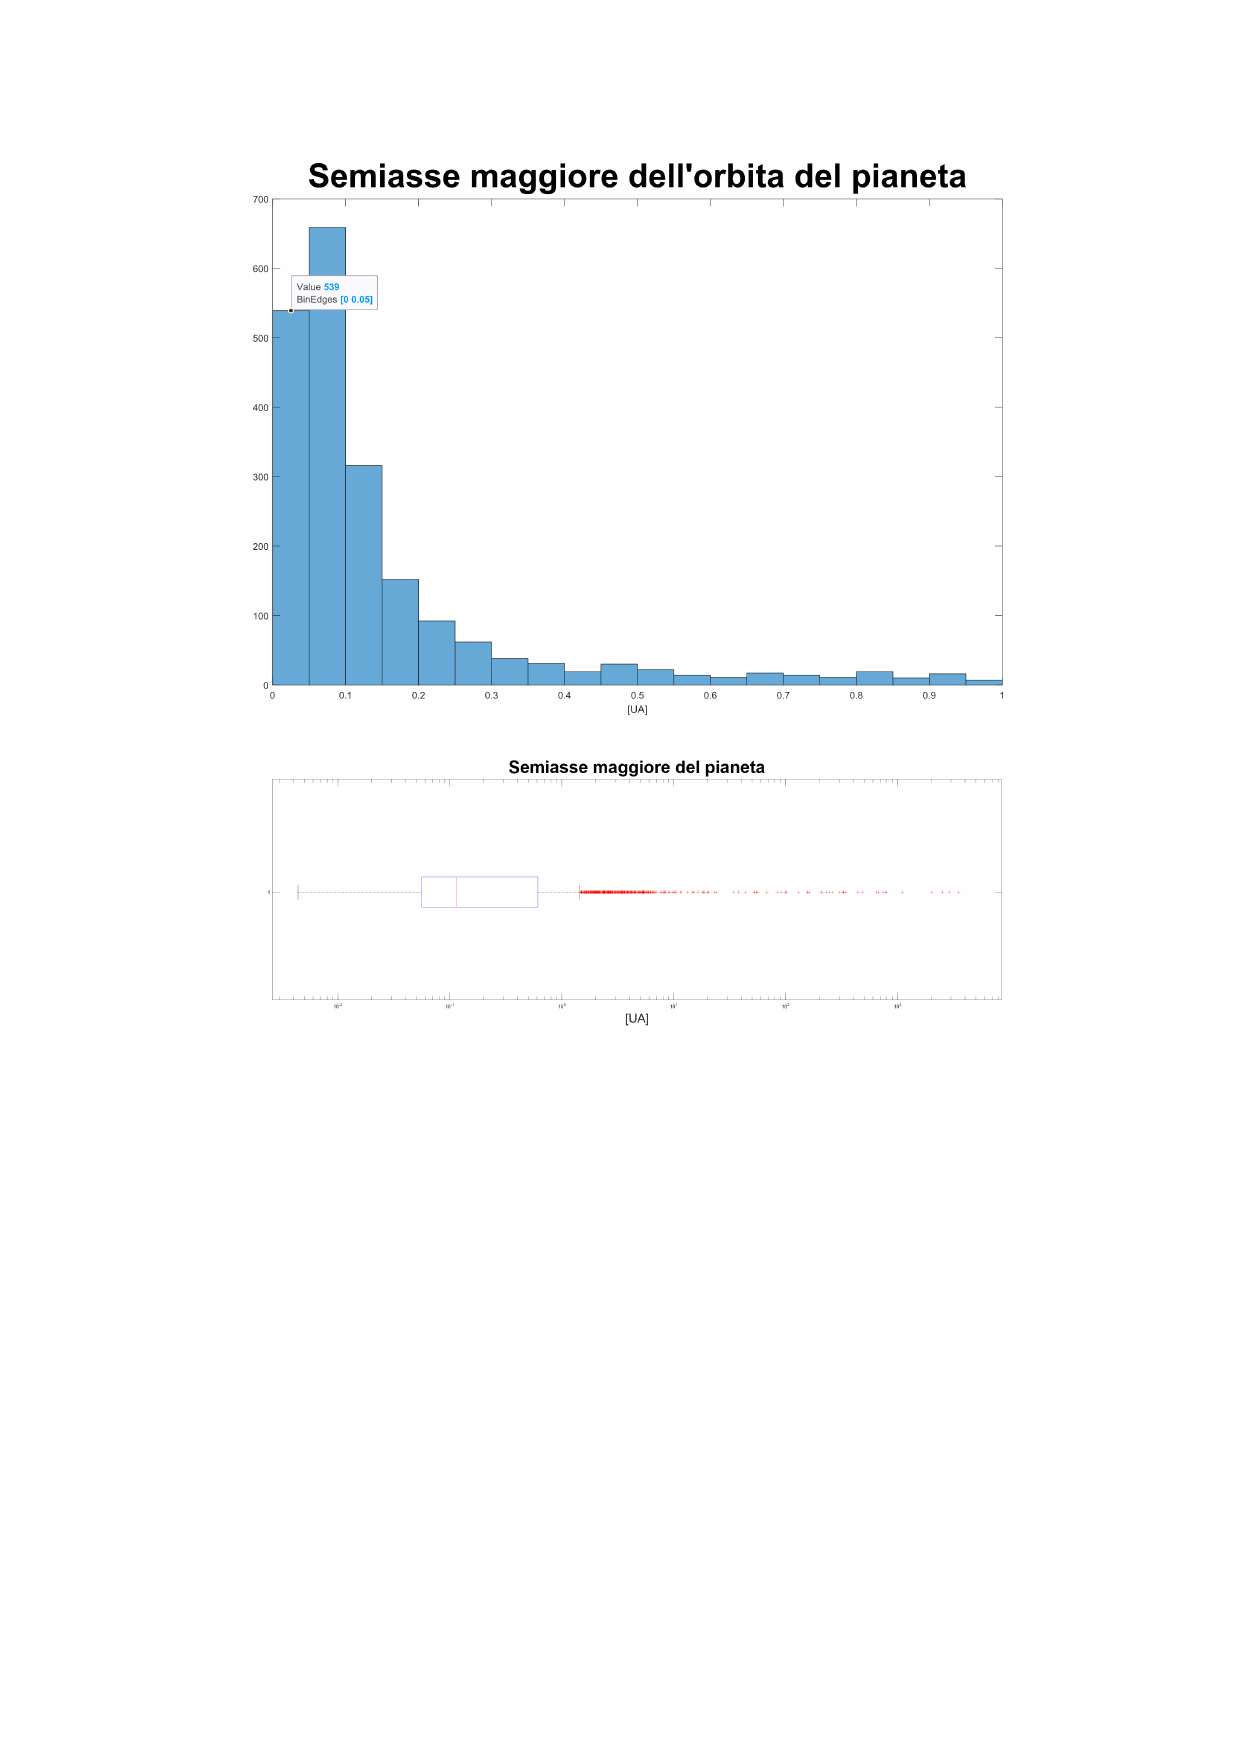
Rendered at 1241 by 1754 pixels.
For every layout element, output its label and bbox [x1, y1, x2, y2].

picture [150, 150, 1091, 751]
picture [150, 753, 1091, 1030]
